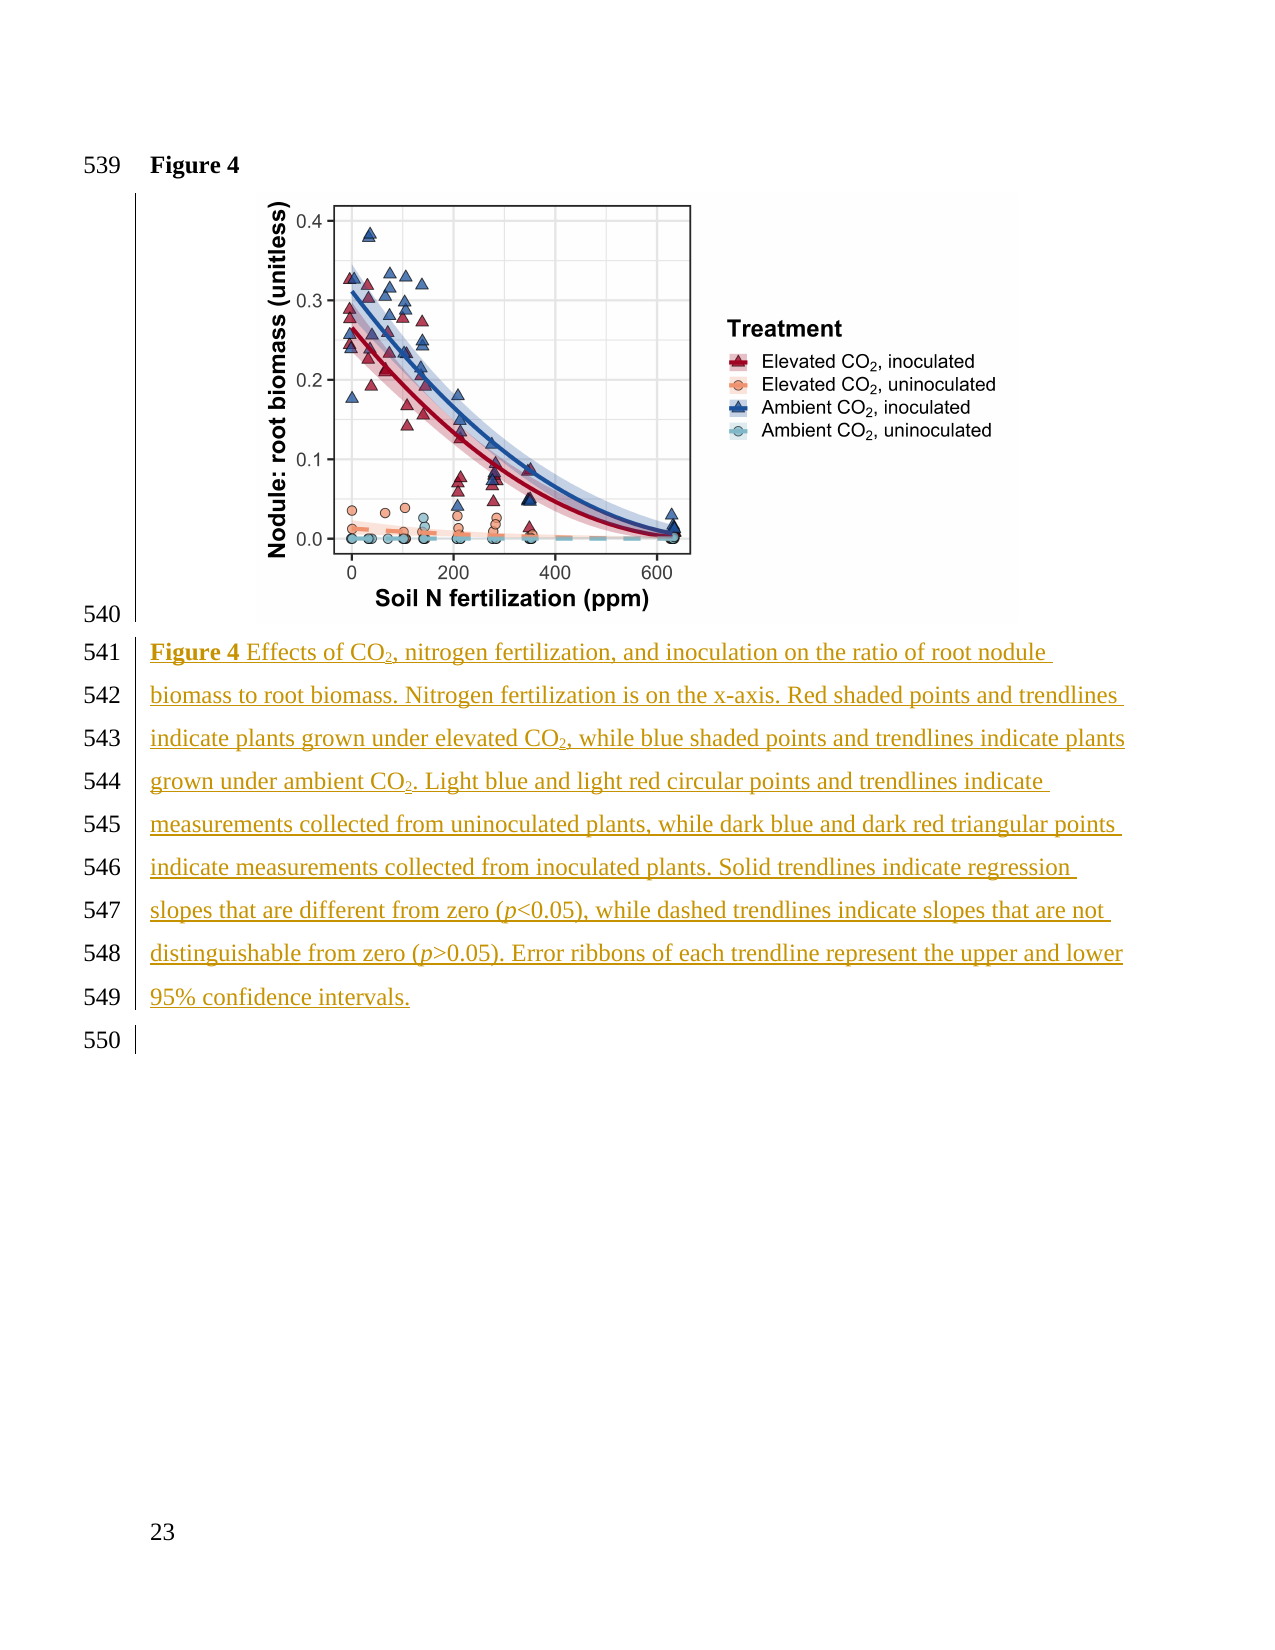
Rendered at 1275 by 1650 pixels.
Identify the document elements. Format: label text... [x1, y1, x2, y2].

picture [256, 193, 1019, 623]
text Figure 4 [150, 150, 1125, 179]
